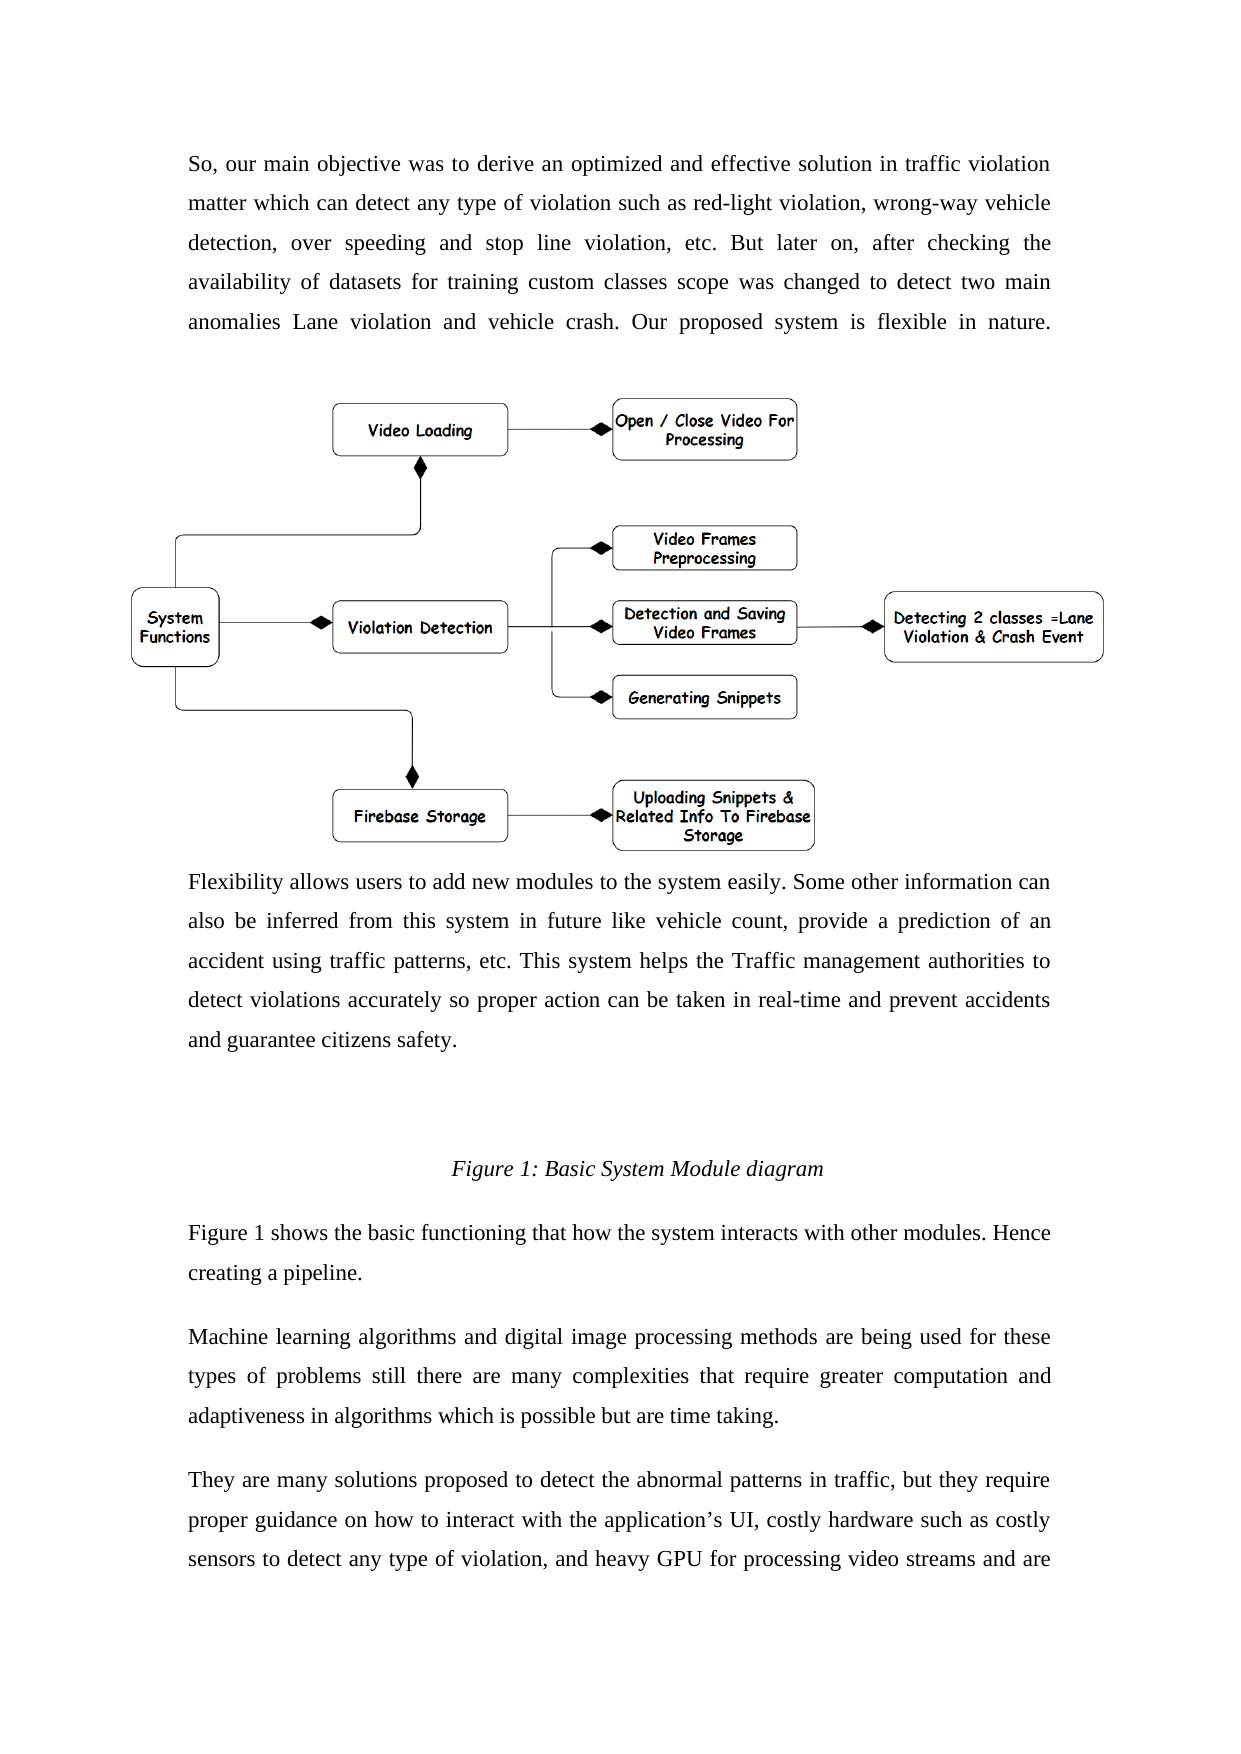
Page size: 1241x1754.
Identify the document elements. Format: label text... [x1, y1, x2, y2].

text So, our main objective was to derive an optimized and effective solution in traffic violation matter which can detect any type of violation such as red-light violation, wrong-way vehicle detection, over speeding and stop line violation, etc. But later on, after checking the availability of datasets for training custom classes scope was changed to detect two main anomalies Lane violation and vehicle crash. Our proposed system is flexible in nature. Flexibility allows users to add new modules to the system easily. Some other information can also be inferred from this system in future like vehicle count, provide a prediction of an accident using traffic patterns, etc. This system helps the Traffic management authorities to detect violations accurately so proper action can be taken in real-time and prevent accidents and guarantee citizens safety. [188, 868, 1052, 1052]
text So, our main objective was to derive an optimized and effective solution in traffic violation matter which can detect any type of violation such as red-light violation, wrong-way vehicle detection, over speeding and stop line violation, etc. But later on, after checking the availability of datasets for training custom classes scope was changed to detect two main anomalies Lane violation and vehicle crash. Our proposed system is flexible in nature. Flexibility allows users to add new modules to the system easily. Some other information can also be inferred from this system in future like vehicle count, provide a prediction of an accident using traffic patterns, etc. This system helps the Traffic management authorities to detect violations accurately so proper action can be taken in real-time and prevent accidents and guarantee citizens safety. [188, 150, 1052, 372]
text Figure 1: Basic System Module diagram [188, 1154, 1052, 1181]
text Machine learning algorithms and digital image processing methods are being used for these types of problems still there are many complexities that require greater computation and adaptiveness in algorithms which is possible but are time taking. [188, 1323, 1052, 1428]
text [188, 1466, 1052, 1572]
text Figure 1 shows the basic functioning that how the system interacts with other modules. Hence creating a pipeline. [188, 1219, 1052, 1285]
picture [52, 372, 1188, 868]
